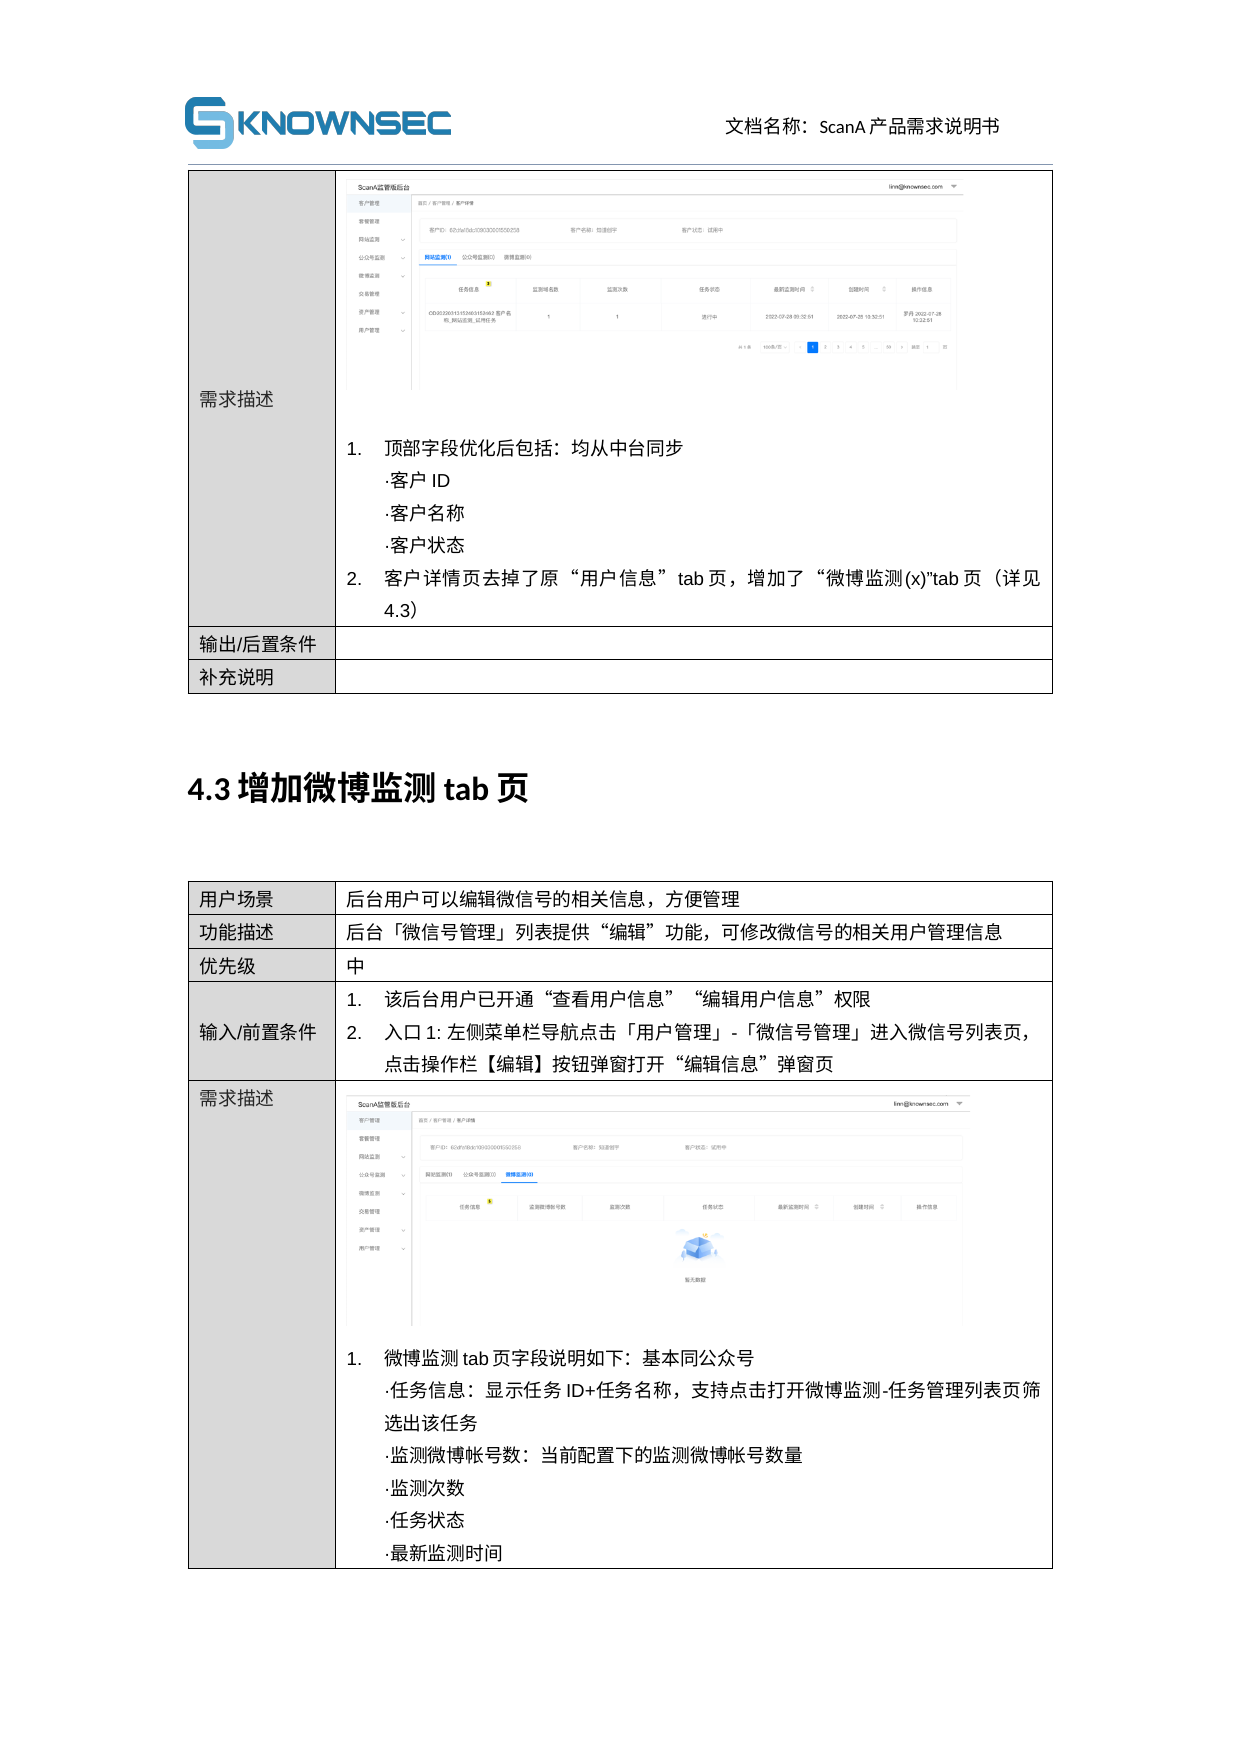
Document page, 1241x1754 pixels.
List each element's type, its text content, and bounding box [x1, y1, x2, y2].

subtitle 4.3增加微博监测tab页 [187, 753, 1053, 818]
table_cell 优先级 [189, 949, 335, 981]
table_cell 补充说明 [189, 660, 335, 693]
table_cell [336, 660, 1052, 693]
table_cell 需求描述 [189, 1081, 335, 1568]
table_cell 输入/前置条件 [189, 982, 335, 1080]
picture [346, 1095, 971, 1326]
table_cell 顶部字段优化后包括：均从中台同步 ·客户ID ·客户名称 ·客户状态 客户详情页去掉了原“用户信息”tab页，增加了“微博监测(x)”tab页（详见4.3） [336, 171, 1052, 626]
table_cell [336, 627, 1052, 659]
table_cell 需求描述 [189, 171, 335, 626]
table_header 用户场景 [189, 882, 335, 914]
picture [346, 179, 964, 390]
table_cell 中 [336, 949, 1052, 981]
table_cell 输出/后置条件 [189, 627, 335, 659]
picture [185, 97, 451, 149]
table_cell 后台「微信号管理」列表提供“编辑”功能，可修改微信号的相关用户管理信息 [336, 915, 1052, 948]
table_cell 微博监测tab页字段说明如下：基本同公众号 ·任务信息：显示任务ID+任务名称，支持点击打开微博监测-任务管理列表页筛选出该任务 ·监测微博帐号数：当前配置下的监测微博帐号数量 ·监测次数 ·任务状态 ·最新监测时间 ·创建时间 ·操作信息：仅显示操作日志，包括操作人、操作时间、操作备注 [336, 1081, 1052, 1568]
table_header 后台用户可以编辑微信号的相关信息，方便管理 [336, 882, 1052, 914]
table_cell 功能描述 [189, 915, 335, 948]
table_cell 该后台用户已开通“查看用户信息”“编辑用户信息”权限 入口1: 左侧菜单栏导航点击「用户管理」-「微信号管理」进入微信号列表页，点击操作栏【编辑】按钮弹窗打开“编辑信息”弹窗页 [336, 982, 1052, 1080]
